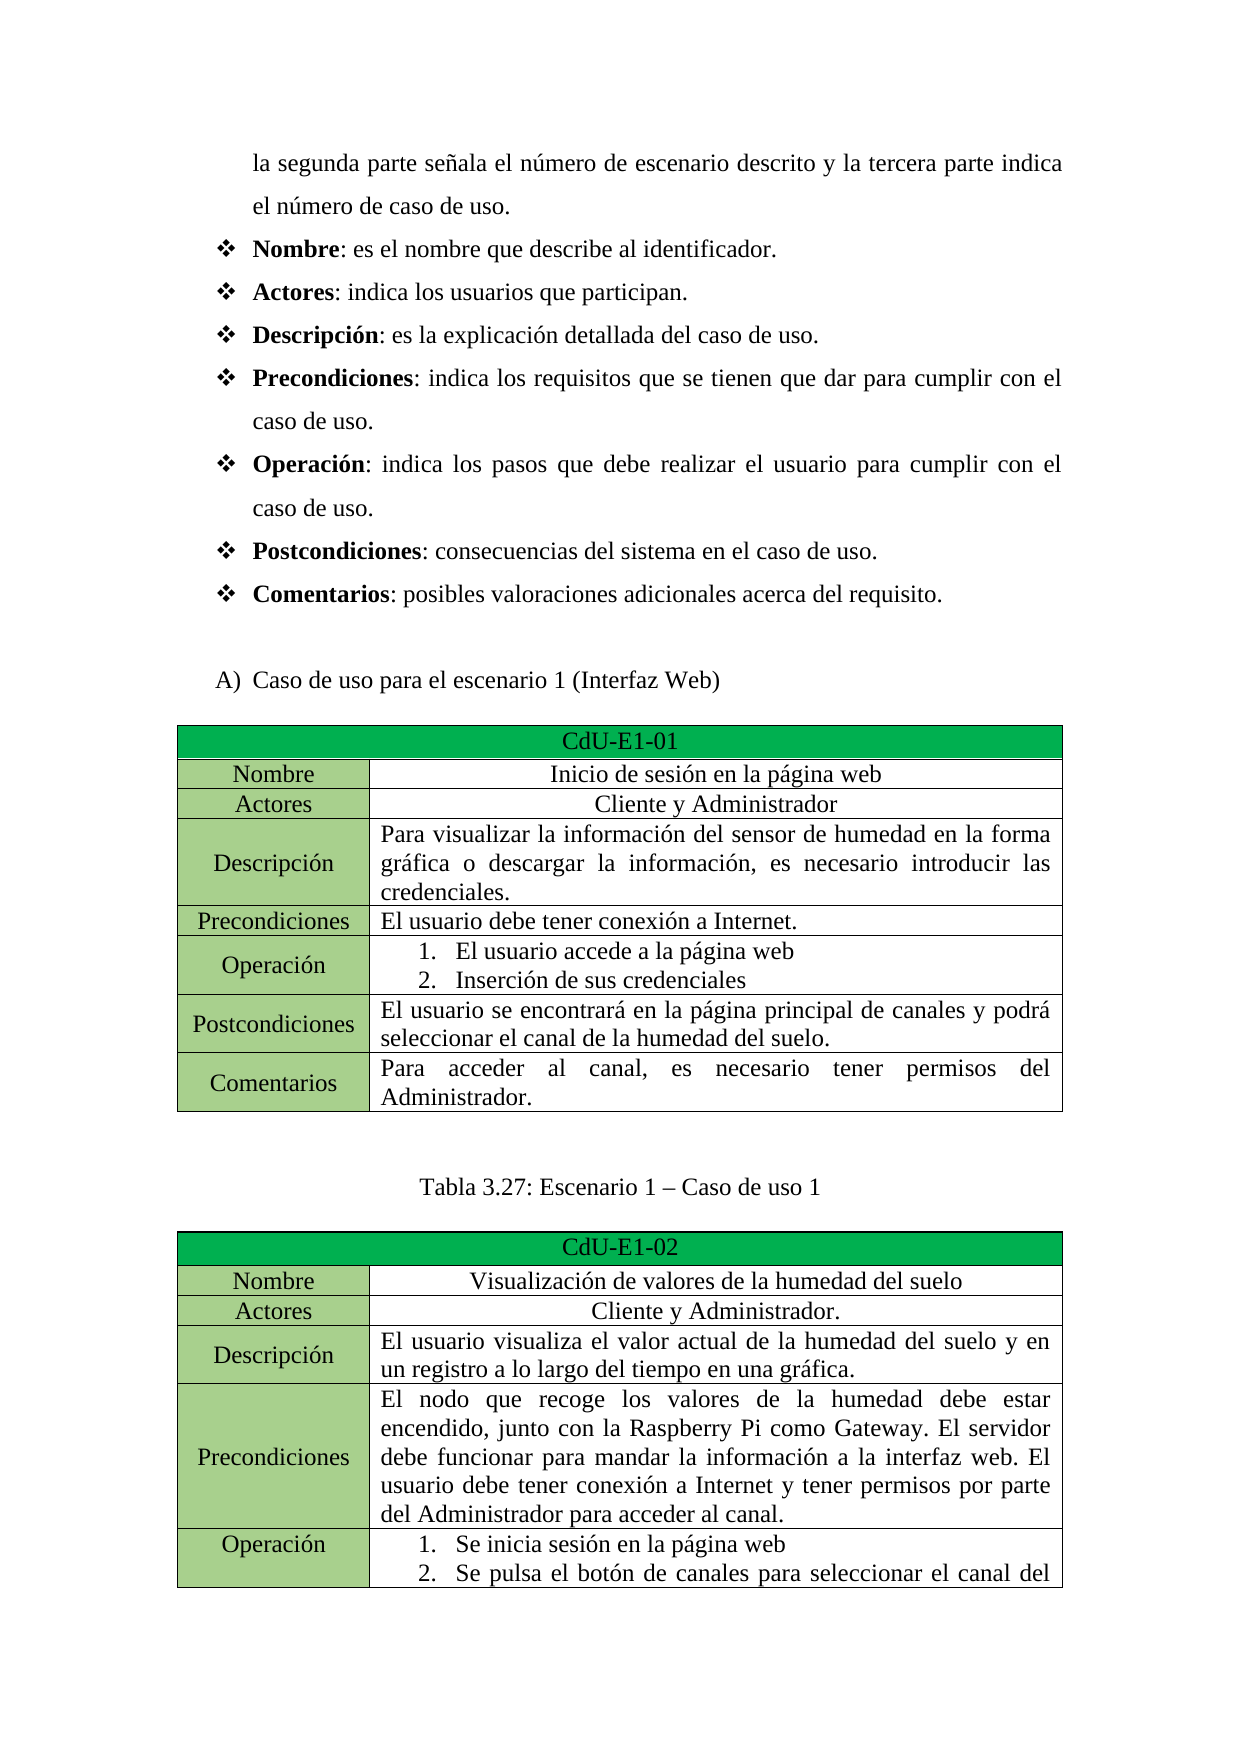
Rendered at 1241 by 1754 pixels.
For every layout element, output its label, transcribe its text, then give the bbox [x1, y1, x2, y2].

list Operación: indica los pasos que debe realizar el usuario para cumplir con el caso de uso. [215, 449, 1063, 521]
list Nombre: es el nombre que describe al identificador. [215, 234, 1063, 263]
table_cell Inicio de sesión en la página web [370, 760, 1062, 788]
table_cell Descripción [178, 819, 369, 905]
table_cell El usuario se encontrará en la página principal de canales y podrá seleccionar el canal de la humedad del suelo. [370, 995, 1062, 1052]
table_cell Visualización de valores de la humedad del suelo [370, 1266, 1062, 1295]
table_cell Operación [178, 1529, 369, 1587]
table_cell Para acceder al canal, es necesario tener permisos del Administrador. [370, 1053, 1062, 1111]
table_cell Nombre [178, 1266, 369, 1295]
table_header CdU-E1-01 [178, 726, 1062, 758]
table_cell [370, 1529, 1062, 1587]
list Postcondiciones: consecuencias del sistema en el caso de uso. [215, 536, 1063, 564]
list Caso de uso para el escenario 1 (Interfaz Web) [215, 665, 1063, 694]
table_cell Nombre [178, 760, 369, 788]
table_cell Precondiciones [178, 906, 369, 935]
table_cell Operación [178, 936, 369, 994]
list Descripción: es la explicación detallada del caso de uso. [215, 320, 1063, 349]
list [215, 148, 1063, 219]
list Actores: indica los usuarios que participan. [215, 277, 1063, 306]
table_cell El nodo que recoge los valores de la humedad debe estar encendido, junto con la Raspberry Pi como Gateway. El servidor debe funcionar para mandar la información a la interfaz web. El usuario debe tener conexión a Internet y tener permisos por parte del Administrador para acceder al canal. [370, 1384, 1062, 1528]
table_cell Cliente y Administrador [370, 789, 1062, 818]
table_cell Para visualizar la información del sensor de humedad en la forma gráfica o descargar la información, es necesario introducir las credenciales. [370, 819, 1062, 905]
table_cell El usuario accede a la página web Inserción de sus credenciales [370, 936, 1062, 994]
list Comentarios: posibles valoraciones adicionales acerca del requisito. [215, 579, 1063, 608]
table_cell Cliente y Administrador. [370, 1296, 1062, 1325]
table_cell Descripción [178, 1326, 369, 1383]
table_cell Precondiciones [178, 1384, 369, 1528]
list Precondiciones: indica los requisitos que se tienen que dar para cumplir con el caso de uso. [215, 363, 1063, 435]
table_cell Postcondiciones [178, 995, 369, 1052]
table_cell Actores [178, 1296, 369, 1325]
table_cell Comentarios [178, 1053, 369, 1111]
table_cell El usuario debe tener conexión a Internet. [370, 906, 1062, 935]
table_cell El usuario visualiza el valor actual de la humedad del suelo y en un registro a lo largo del tiempo en una gráfica. [370, 1326, 1062, 1383]
table_cell Actores [178, 789, 369, 818]
table_header CdU-E1-02 [178, 1233, 1062, 1265]
text Tabla 3.27: Escenario 1 – Caso de uso 1 [177, 1172, 1063, 1200]
